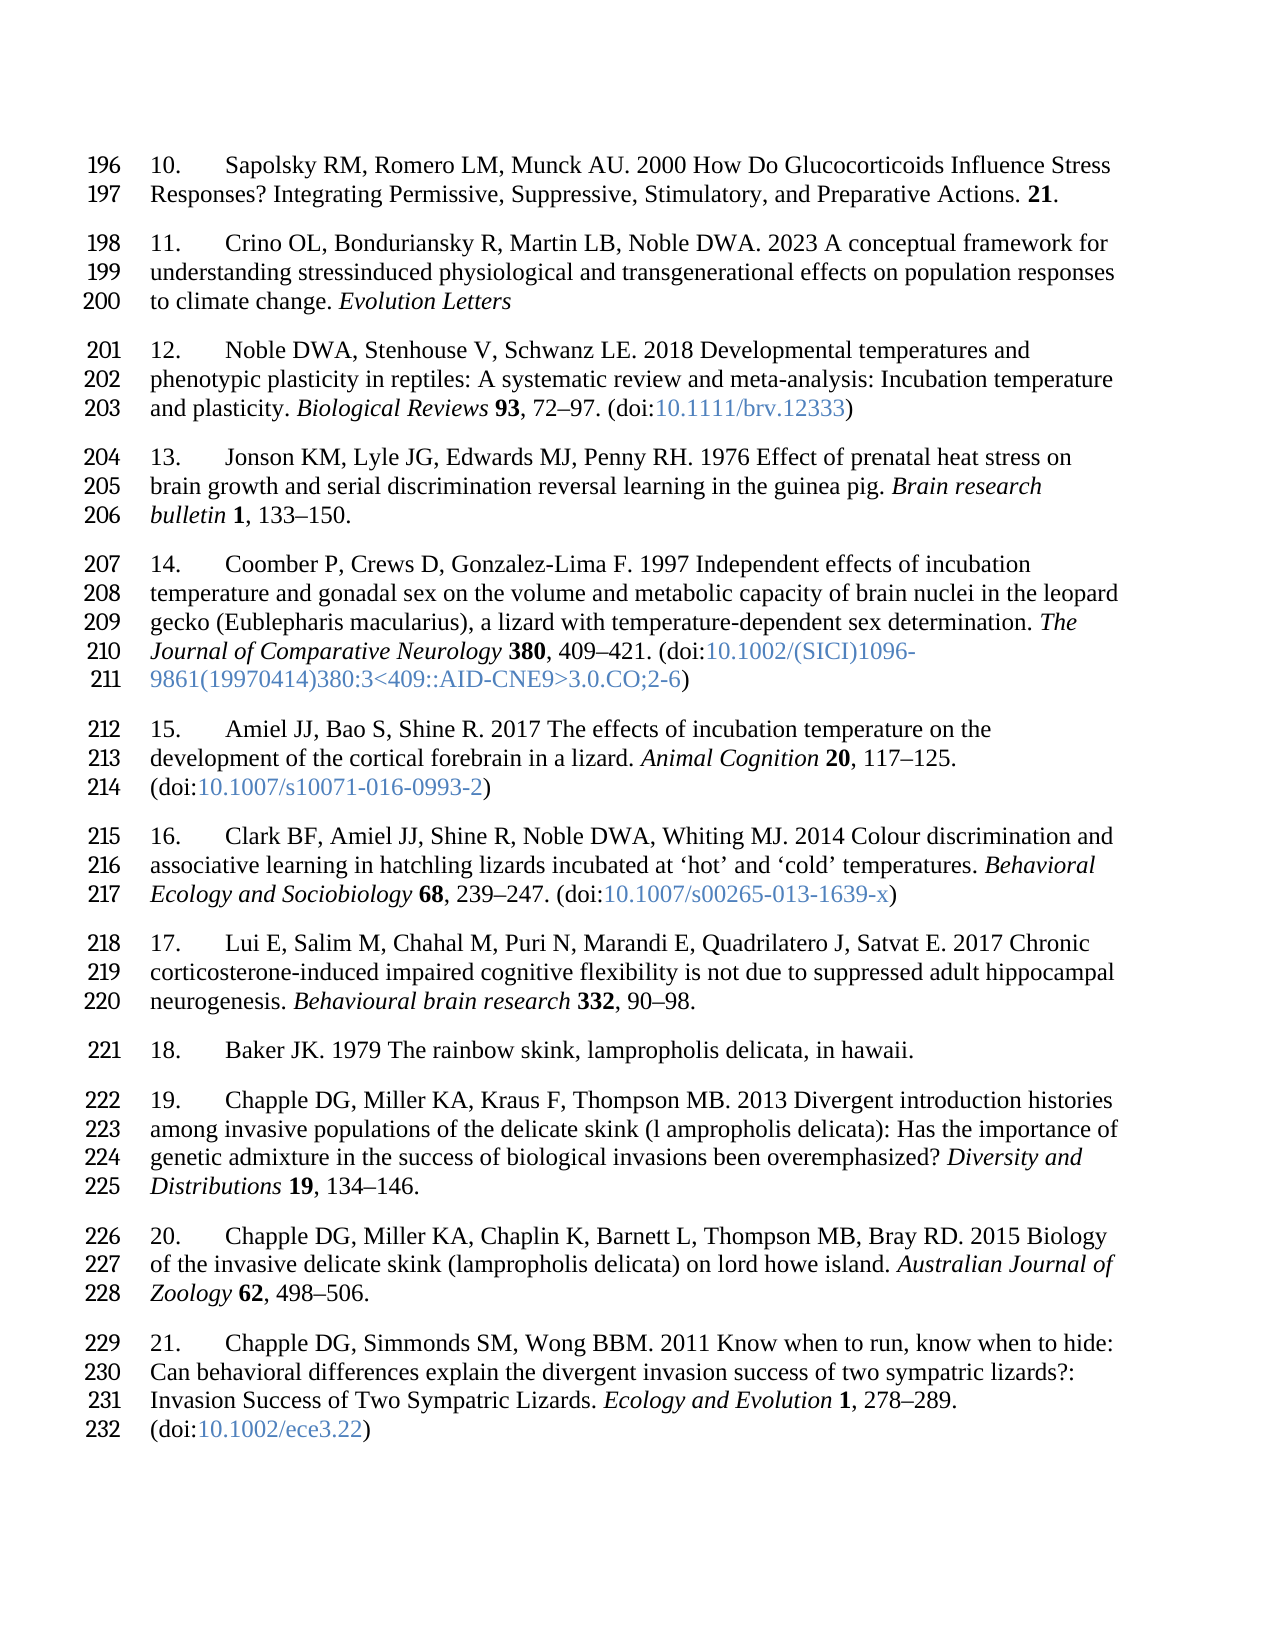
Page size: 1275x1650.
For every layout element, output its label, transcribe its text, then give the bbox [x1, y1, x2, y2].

text 20. Chapple DG, Miller KA, Chaplin K, Barnett L, Thompson MB, Bray RD. 2015 Biology of the invasive delicate skink (lampropholis delicata) on lord howe island. Australian Journal of Zoology 62, 498–506. [150, 1221, 1125, 1307]
text 11. Crino OL, Bonduriansky R, Martin LB, Noble DWA. 2023 A conceptual framework for understanding stressinduced physiological and transgenerational effects on population responses to climate change. Evolution Letters [150, 228, 1125, 314]
text 16. Clark BF, Amiel JJ, Shine R, Noble DWA, Whiting MJ. 2014 Colour discrimination and associative learning in hatchling lizards incubated at ‘hot’ and ‘cold’ temperatures. Behavioral Ecology and Sociobiology 68, 239–247. (doi:10.1007/s00265-013-1639-x) [150, 821, 1125, 907]
text 21. Chapple DG, Simmonds SM, Wong BBM. 2011 Know when to run, know when to hide: Can behavioral differences explain the divergent invasion success of two sympatric lizards?: Invasion Success of Two Sympatric Lizards. Ecology and Evolution 1, 278–289. (doi:10.1002/ece3.22) [150, 1328, 1125, 1443]
text 14. Coomber P, Crews D, Gonzalez-Lima F. 1997 Independent effects of incubation temperature and gonadal sex on the volume and metabolic capacity of brain nuclei in the leopard gecko (Eublepharis macularius), a lizard with temperature-dependent sex determination. The Journal of Comparative Neurology 380, 409–421. (doi:10.1002/(SICI)1096-9861(19970414)380:3<409::AID-CNE9>3.0.CO;2-6) [150, 549, 1125, 693]
text 15. Amiel JJ, Bao S, Shine R. 2017 The effects of incubation temperature on the development of the cortical forebrain in a lizard. Animal Cognition 20, 117–125. (doi:10.1007/s10071-016-0993-2) [150, 714, 1125, 800]
text 19. Chapple DG, Miller KA, Kraus F, Thompson MB. 2013 Divergent introduction histories among invasive populations of the delicate skink (l ampropholis delicata): Has the importance of genetic admixture in the success of biological invasions been overemphasized? Diversity and Distributions 19, 134–146. [150, 1085, 1125, 1200]
text 10. Sapolsky RM, Romero LM, Munck AU. 2000 How Do Glucocorticoids Influence Stress Responses? Integrating Permissive, Suppressive, Stimulatory, and Preparative Actions. 21. [150, 150, 1125, 207]
text 17. Lui E, Salim M, Chahal M, Puri N, Marandi E, Quadrilatero J, Satvat E. 2017 Chronic corticosterone-induced impaired cognitive flexibility is not due to suppressed adult hippocampal neurogenesis. Behavioural brain research 332, 90–98. [150, 928, 1125, 1014]
text 13. Jonson KM, Lyle JG, Edwards MJ, Penny RH. 1976 Effect of prenatal heat stress on brain growth and serial discrimination reversal learning in the guinea pig. Brain research bulletin 1, 133–150. [150, 442, 1125, 529]
text 12. Noble DWA, Stenhouse V, Schwanz LE. 2018 Developmental temperatures and phenotypic plasticity in reptiles: A systematic review and meta-analysis: Incubation temperature and plasticity. Biological Reviews 93, 72–97. (doi:10.1111/brv.12333) [150, 335, 1125, 422]
text 18. Baker JK. 1979 The rainbow skink, lampropholis delicata, in hawaii. [150, 1035, 1125, 1064]
